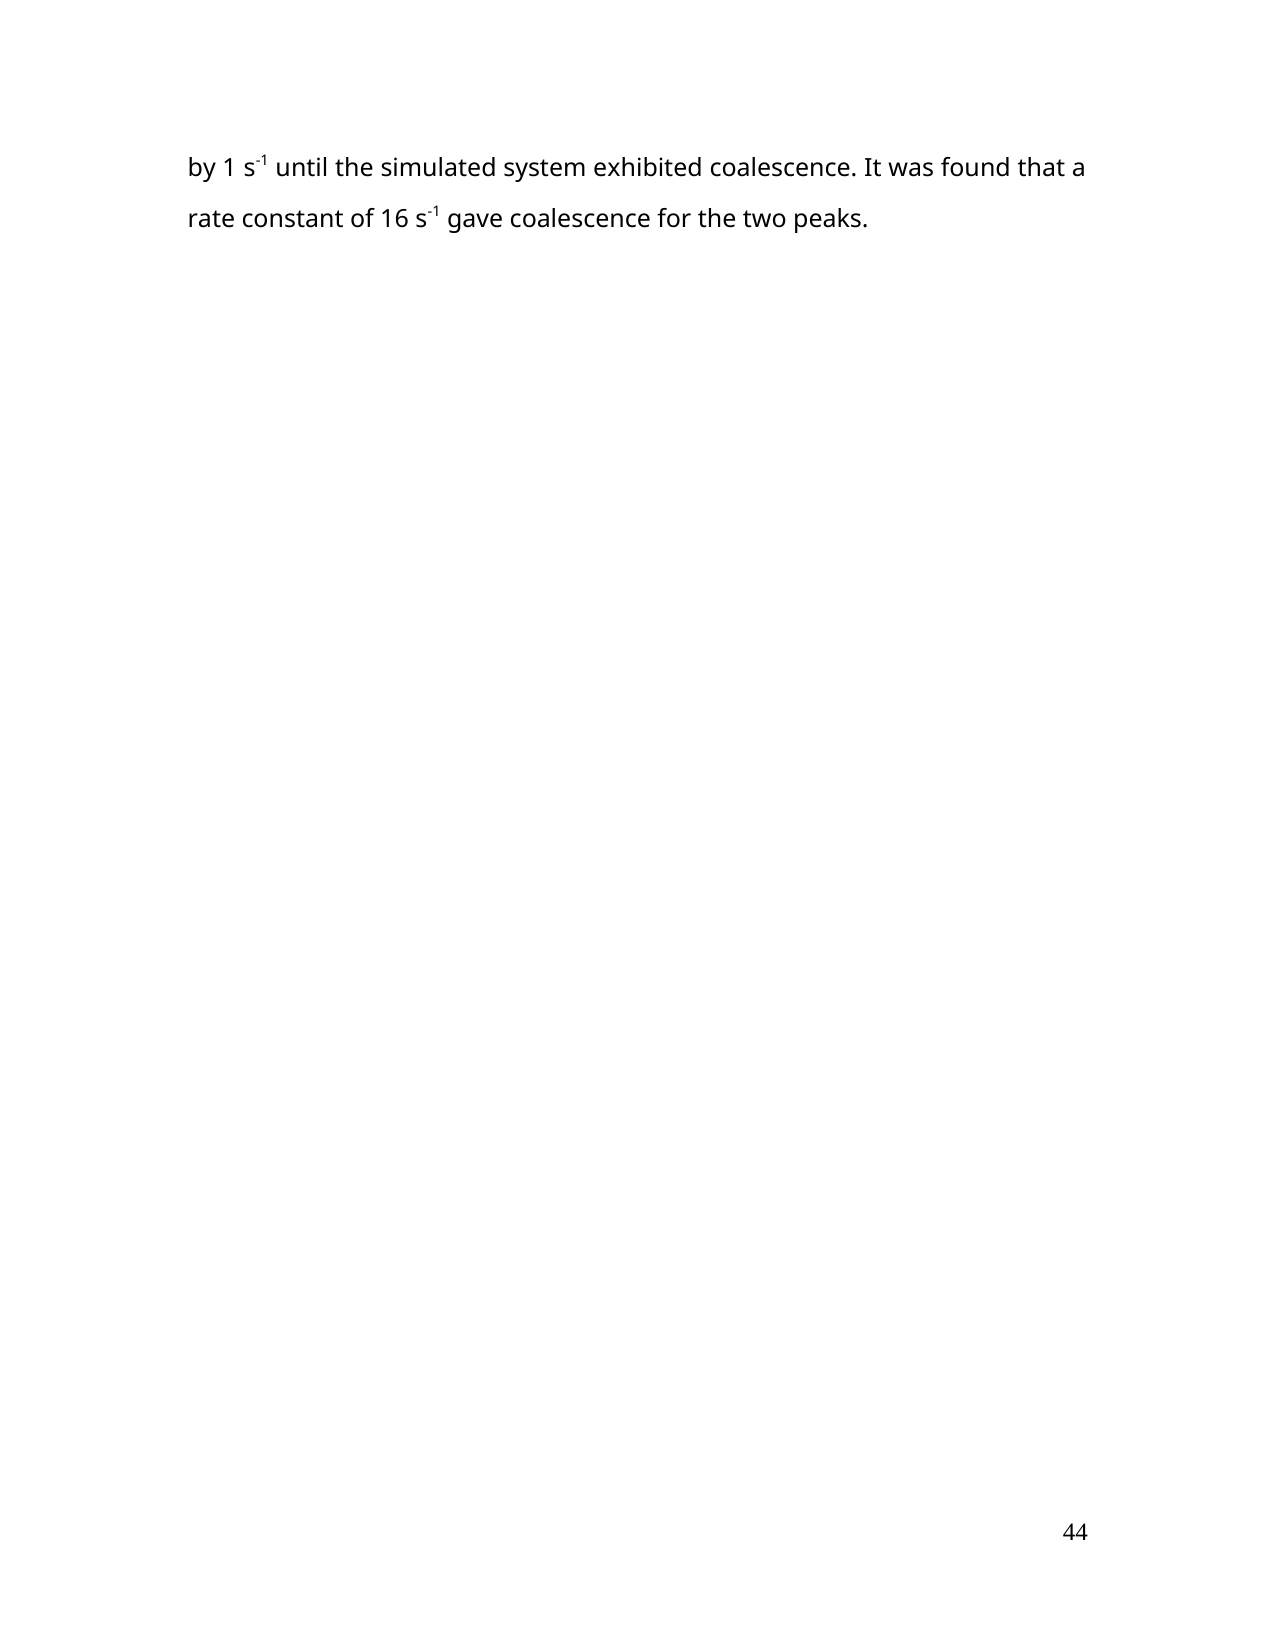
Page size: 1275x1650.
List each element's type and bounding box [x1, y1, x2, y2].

text [187, 150, 1087, 235]
